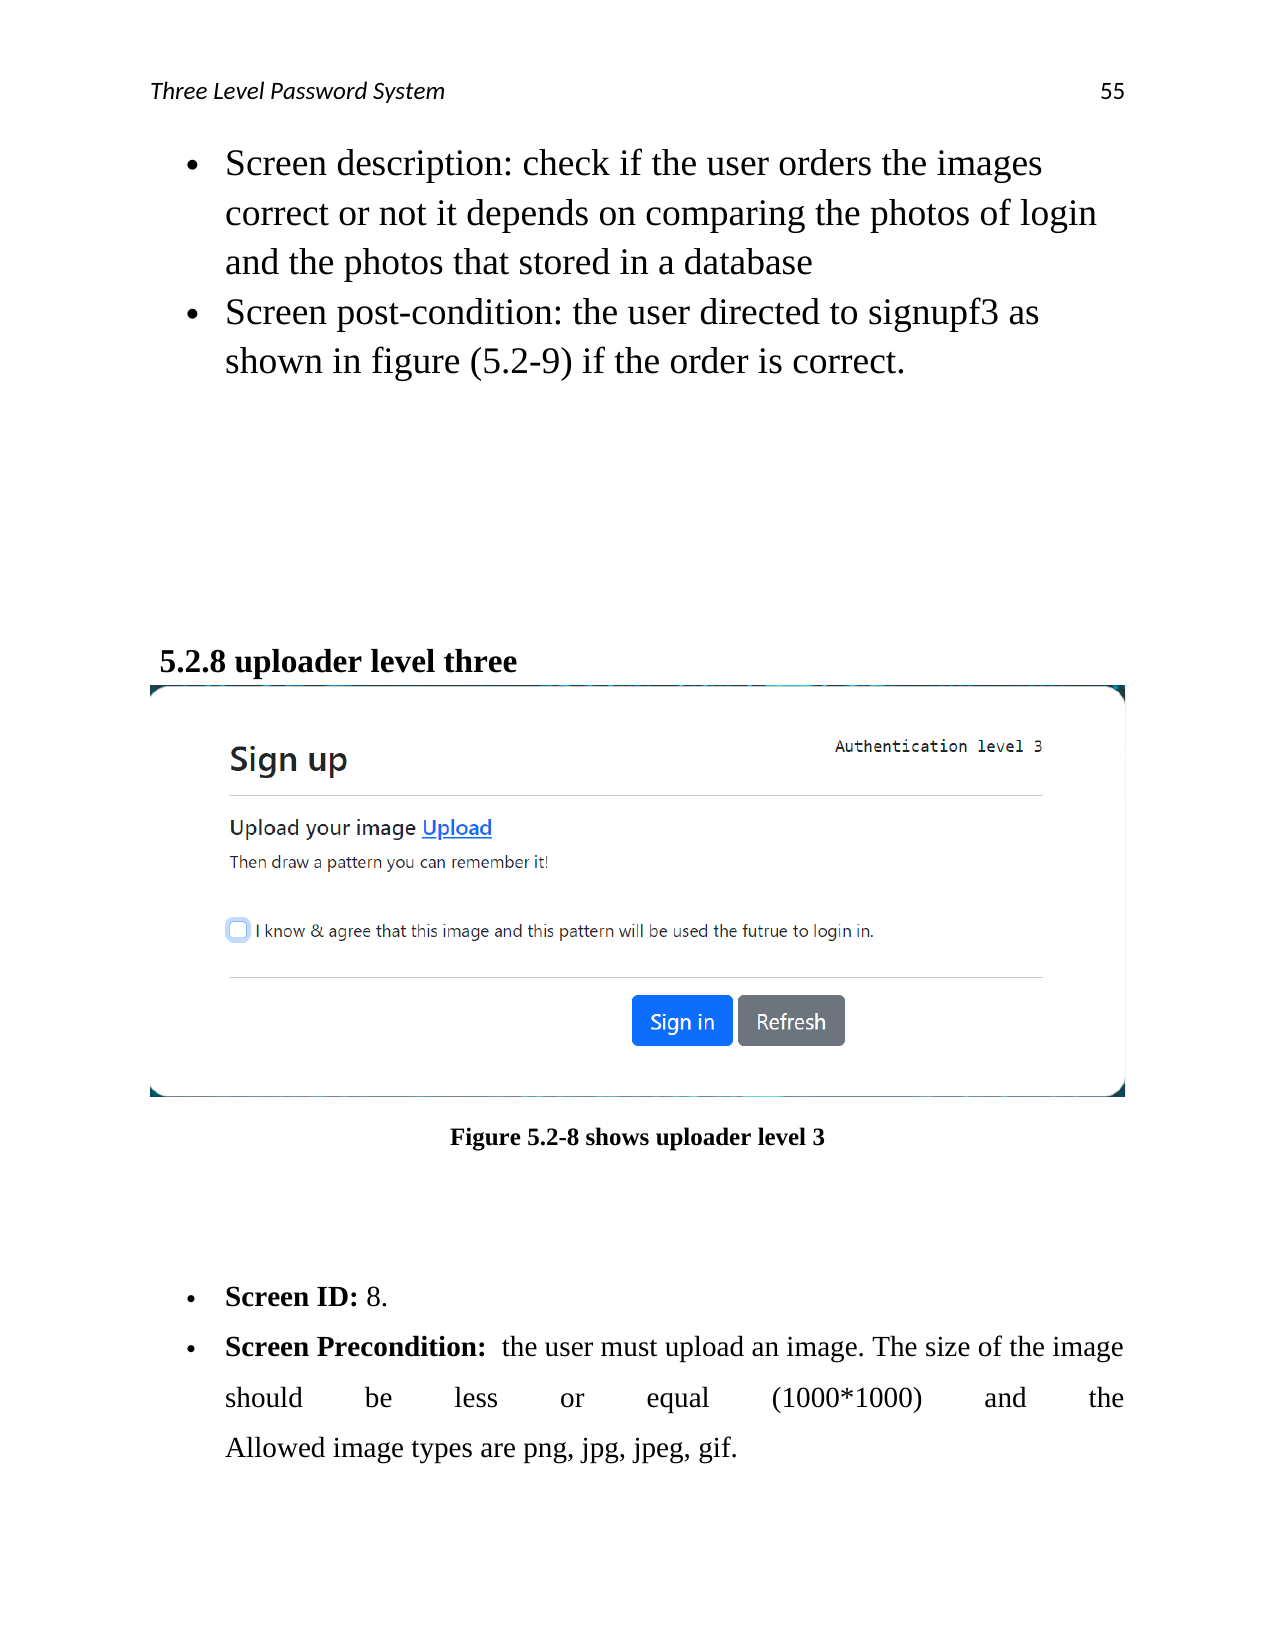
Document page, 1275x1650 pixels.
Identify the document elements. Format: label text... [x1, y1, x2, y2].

list Screen post-condition: the user directed to signupf3 as shown in figure (5.2-9) if the order is correct. [187, 289, 1125, 382]
list Screen ID: 8. [187, 1279, 1125, 1313]
list Screen description: check if the user orders the images correct or not it depends on comparing the photos of login and the photos that stored in a database [187, 141, 1125, 283]
picture [150, 685, 1125, 1097]
list Screen Precondition: the user must upload an image. The size of the image should be less or equal (1000*1000) and the Allowed image types are png, jpg, jpeg, gif. [187, 1329, 1125, 1464]
subtitle 5.2.8 uploader level three [159, 641, 1125, 680]
text Figure ‎5.2-8 shows uploader level 3 [150, 1122, 1125, 1151]
